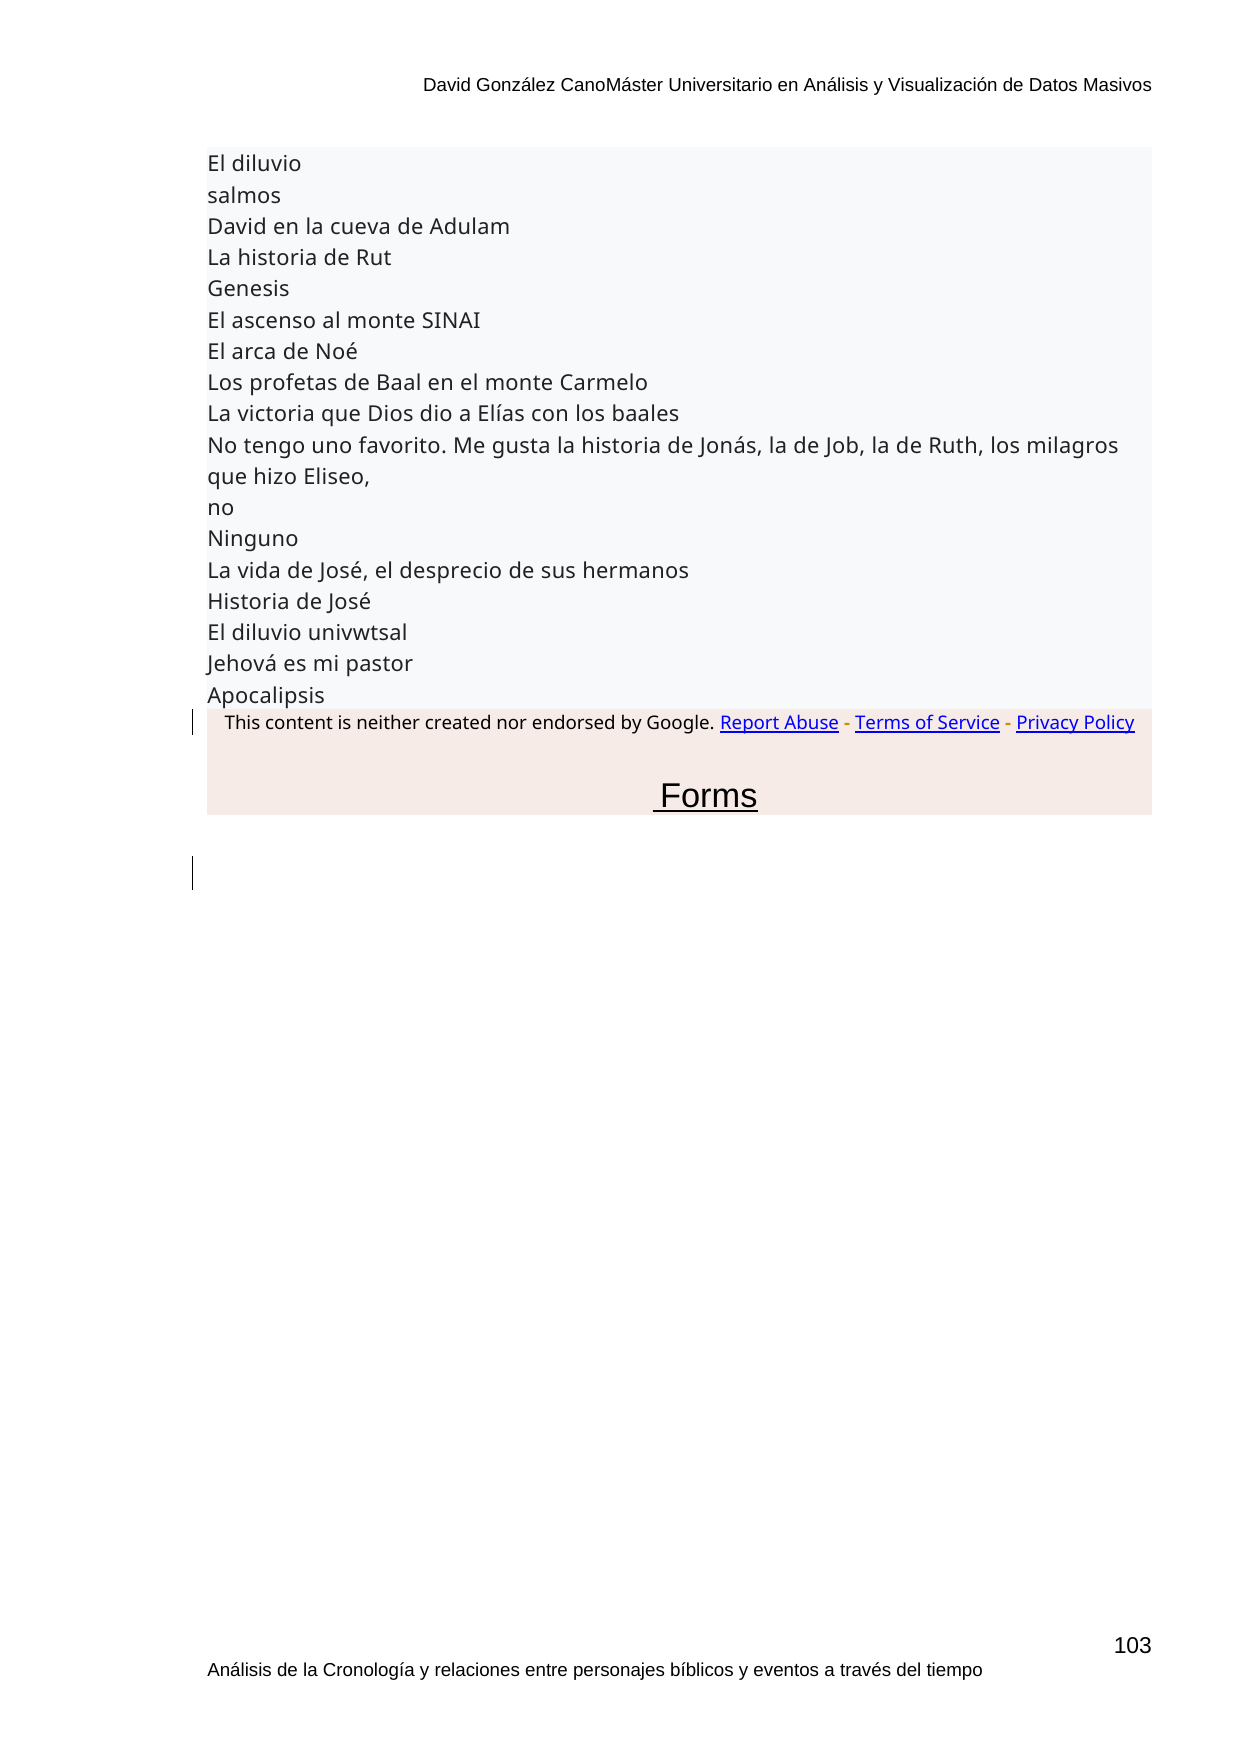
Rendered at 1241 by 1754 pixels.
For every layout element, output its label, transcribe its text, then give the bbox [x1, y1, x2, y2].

text El arca de Noé [207, 334, 1152, 366]
text No tengo uno favorito. Me gusta la historia de Jonás, la de Job, la de Ruth, los milagros que hizo Eliseo, [207, 428, 1152, 491]
text Apocalipsis [207, 678, 1152, 709]
text Forms [207, 756, 1152, 815]
text La victoria que Dios dio a Elías con los baales [207, 397, 1152, 428]
text salmos [207, 178, 1152, 209]
text La vida de José, el desprecio de sus hermanos [207, 553, 1152, 584]
text El ascenso al monte SINAI [207, 303, 1152, 334]
text Historia de José [207, 584, 1152, 616]
text David en la cueva de Adulam [207, 209, 1152, 241]
text Jehová es mi pastor [207, 647, 1152, 678]
text Ninguno [207, 522, 1152, 553]
text La historia de Rut [207, 241, 1152, 272]
text Genesis [207, 272, 1152, 303]
text Los profetas de Baal en el monte Carmelo [207, 366, 1152, 397]
text This content is neither created nor endorsed by Google. Report Abuse - Terms of Service - Privacy Policy [207, 709, 1152, 735]
text El diluvio univwtsal [207, 616, 1152, 647]
text no [207, 491, 1152, 522]
text El diluvio [207, 147, 1152, 178]
